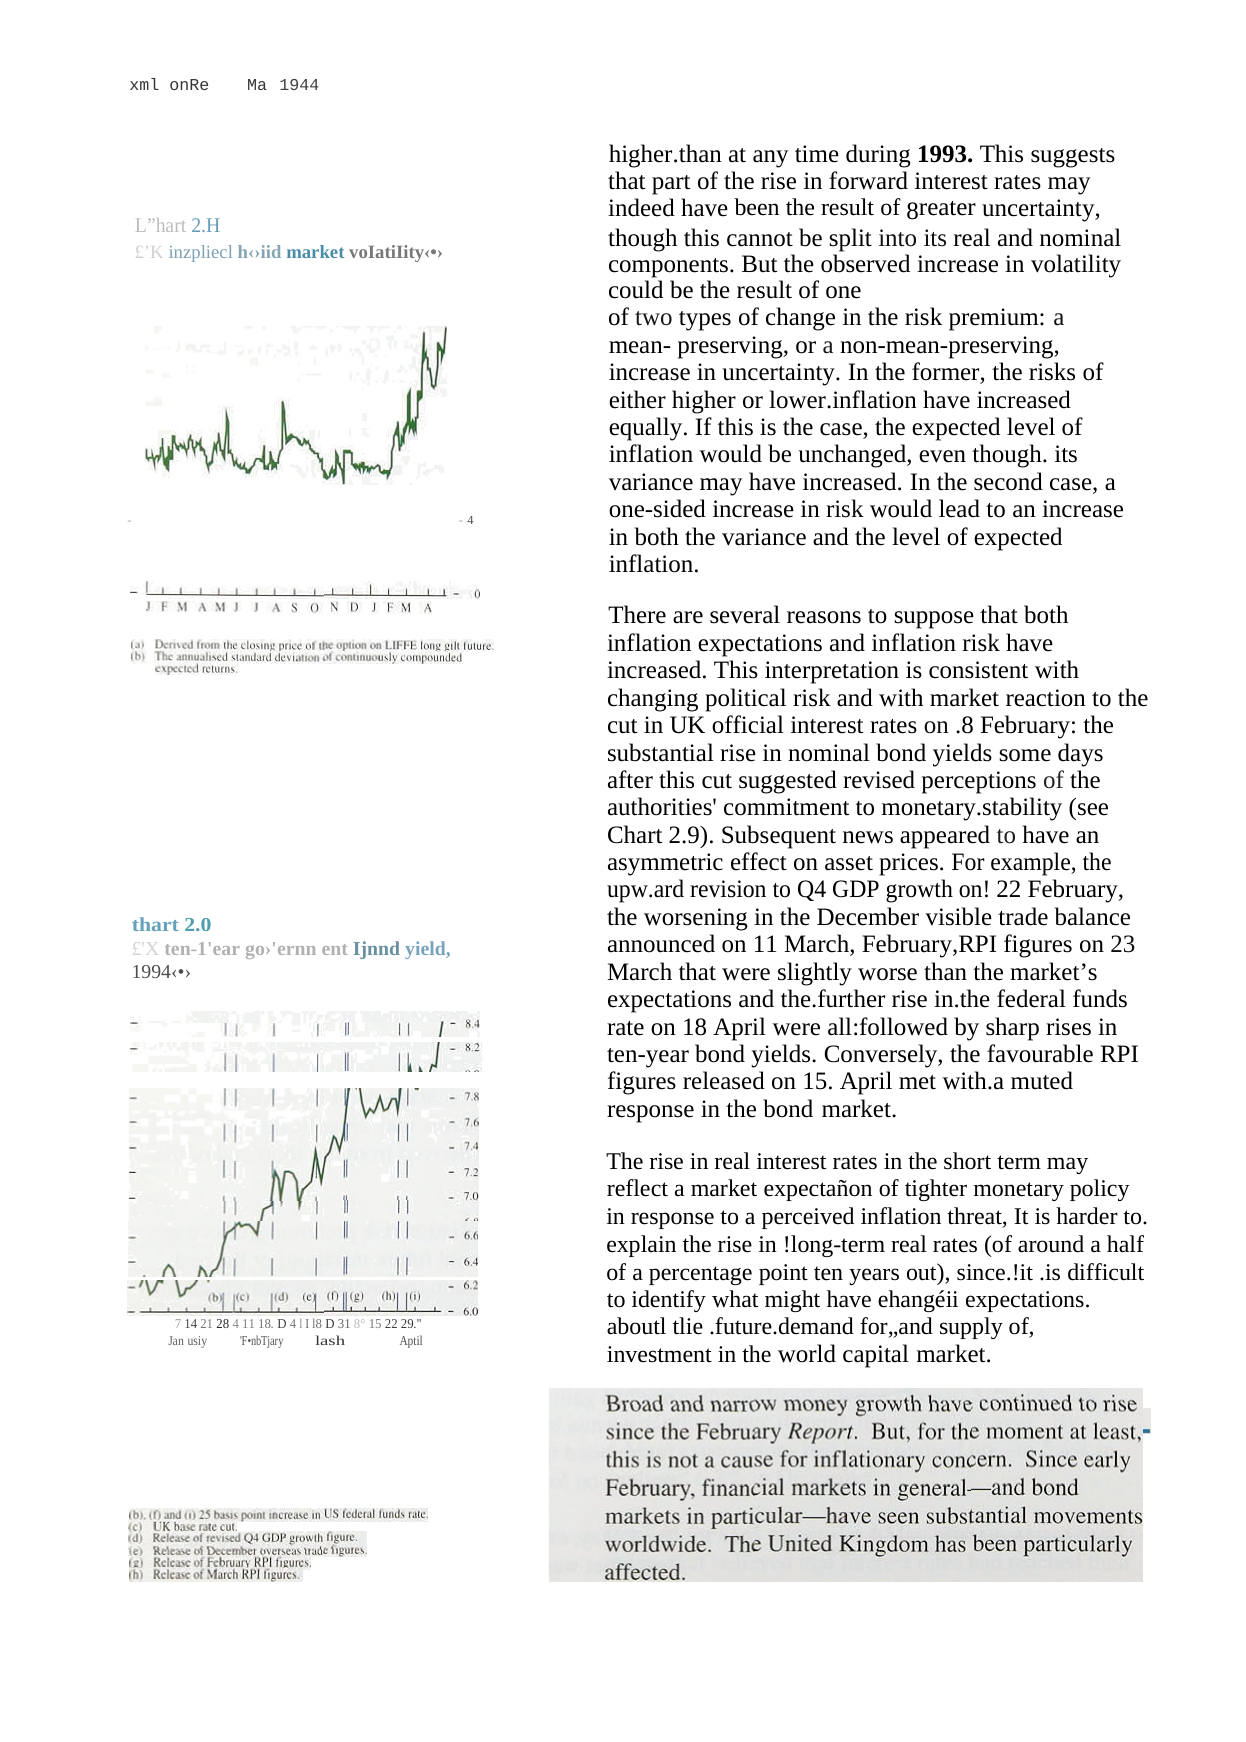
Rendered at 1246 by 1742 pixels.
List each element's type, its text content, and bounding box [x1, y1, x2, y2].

text The rise in real interest rates in the short term may reflect a market expectañon of tighter monetary policy [606, 1148, 1145, 1202]
text £’K inzpliecl h‹›iid market voIatiIity‹•› [134, 241, 504, 262]
text xml onRe Ma 1944 [129, 76, 1162, 95]
picture [145, 326, 447, 485]
text to identify what might have ehangéii expectations. aboutl tlie .future.demand for„and supply of, investment in the world capital market. [607, 1285, 1142, 1368]
picture [128, 1088, 479, 1277]
text - - 4 [108, 513, 492, 527]
text thart 2.0 [132, 913, 504, 936]
picture [127, 1280, 478, 1316]
picture [130, 1042, 482, 1072]
text £'X ten-1'ear go›'ernn ent Ijnnd yield, 1994‹•› [131, 937, 504, 983]
text L”hart 2.H [134, 213, 504, 237]
picture [130, 1011, 480, 1037]
text Jan usiy 'F•nbTjary lash Aptil' [108, 1332, 483, 1348]
text 7 14 21 28 4 11 18. D 4 l I l8 D 31 8° 15 22 29.'' [108, 1316, 487, 1332]
picture [130, 581, 480, 599]
text in response to a perceived inflation threat, It is harder to. explain the rise in !long-term real rates (of around a half of a percentage point ten years out), since.!it .is difficult [606, 1202, 1151, 1285]
picture [131, 639, 494, 675]
text There are several reasons to suppose that both inflation expectations and inflation risk have increased. This interpretation is consistent with changing political risk and with market reaction to the cut in UK official interest rates on .8 February: the substantial rise in nominal bond yields some days after this cut suggested revised perceptions of the authorities' commitment to monetary.stability (see Chart 2.9). Subsequent news appeared to have an asymmetric effect on asset prices. For example, the upw.ard revision to Q4 GDP growth on! 22 February, the worsening in the December visible trade balance announced on 11 March, February,RPI figures on 23 March that were slightly worse than the market’s expectations and the.further rise in.the federal funds rate on 18 April were all:followed by sharp rises in ten-year bond yields. Conversely, the favourable RPI figures released on 15. April met with.a muted response in the bond market. [607, 602, 1150, 1122]
picture [146, 601, 432, 614]
picture [128, 1508, 428, 1582]
text of two types of change in the risk premium: a mean- preserving, or a non-mean-preserving, increase in uncertainty. In the former, the risks of either higher or lower.inflation have increased equally. If this is the case, the expected level of inflation would be unchanged, even though. its variance may have increased. In the second case, a one-sided increase in risk would lead to an increase in both the variance and the level of expected inflation. [608, 304, 1126, 578]
subtitle higher.than at any time during 1993. This suggests that part of the rise in forward interest rates may indeed have been the result of 8reater uncertainty, though this cannot be split into its real and nominal components. But the observed increase in volatility could be the result of one [608, 142, 1145, 304]
picture [548, 1388, 1151, 1582]
